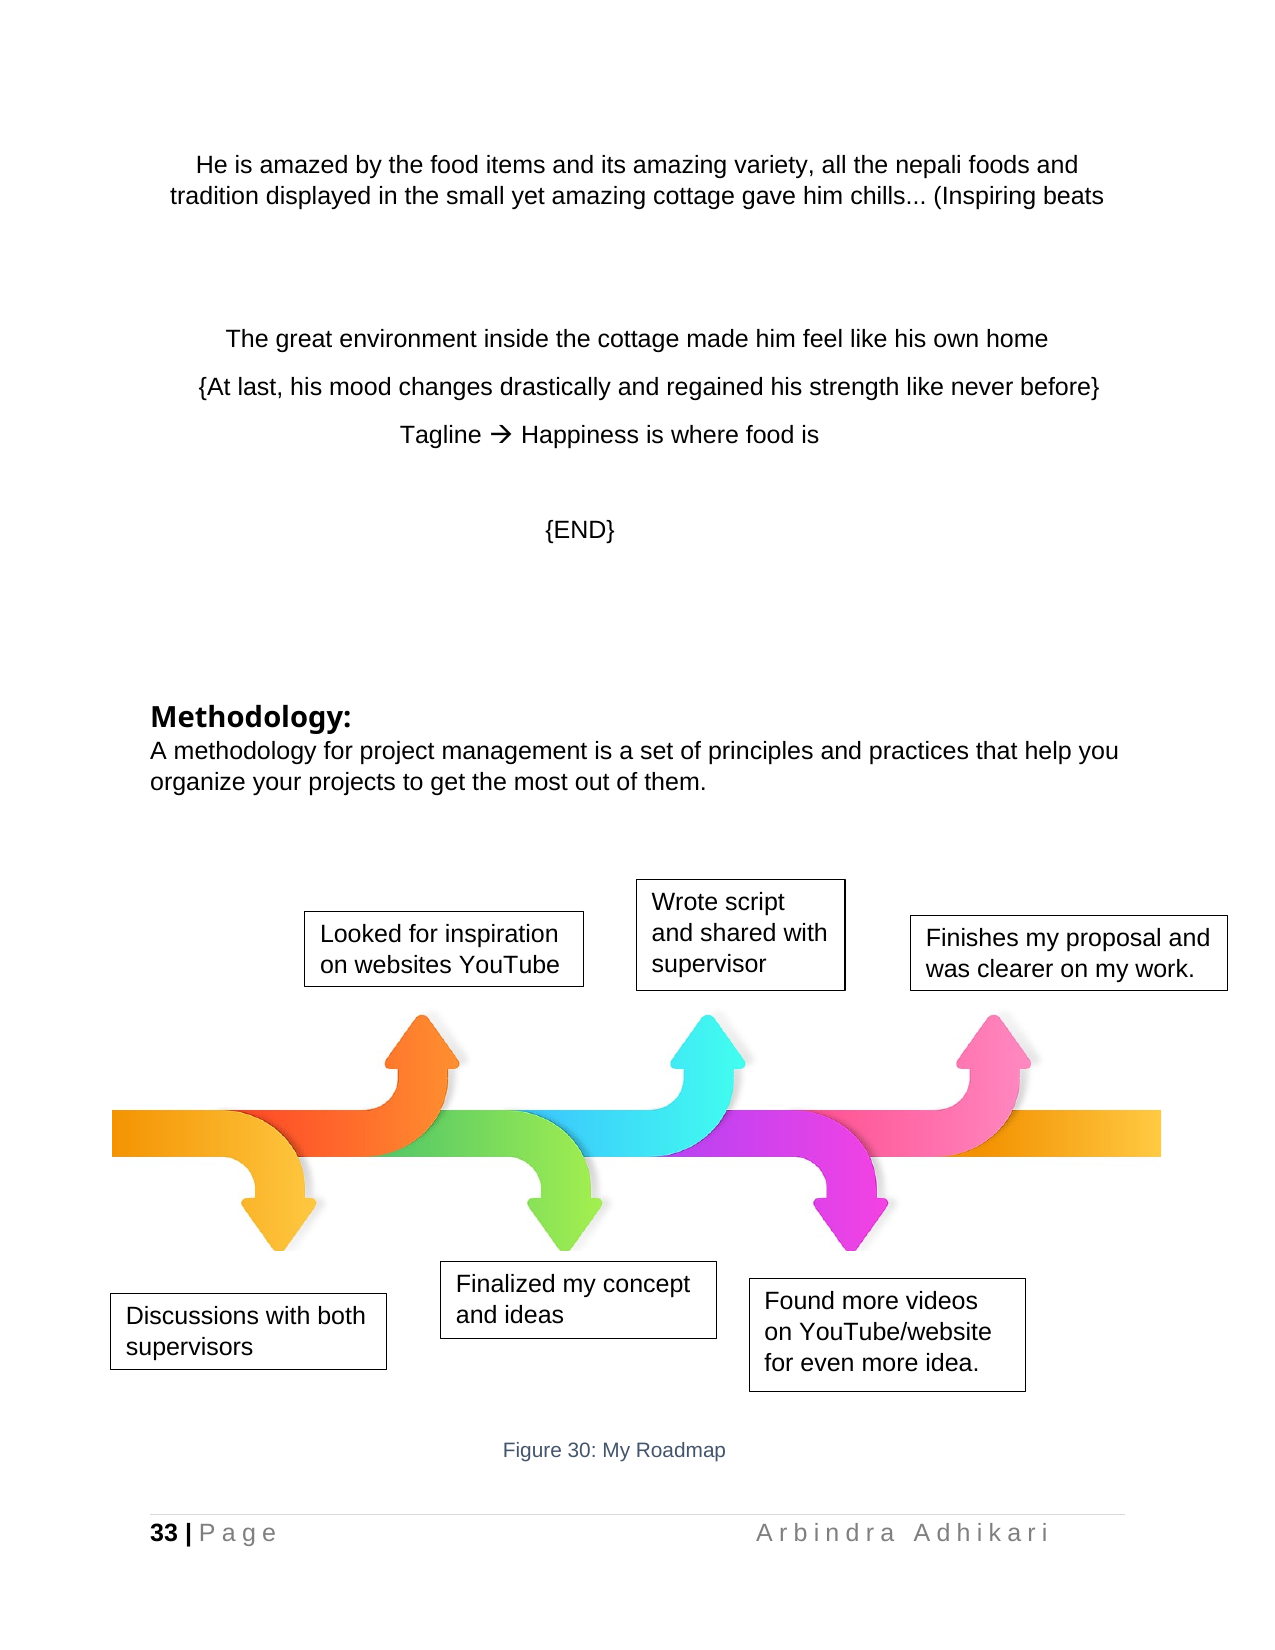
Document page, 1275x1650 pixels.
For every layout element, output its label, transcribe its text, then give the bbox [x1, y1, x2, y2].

text A methodology for project management is a set of principles and practices that help you organize your projects to get the most out of them. [150, 736, 1125, 796]
text {At last, his mood changes drastically and regained his strength like never before} [150, 372, 1125, 401]
text {END} [150, 515, 1125, 544]
text The great environment inside the cottage made him feel like his own home [150, 324, 1125, 353]
text Figure 30: My Roadmap [150, 1438, 1125, 1462]
text Tagline Happiness is where food is [150, 419, 1125, 448]
text He is amazed by the food items and its amazing variety, all the nepali foods and tradition displayed in the small yet amazing cottage gave him chills... (Inspiring beats [150, 150, 1125, 210]
picture [111, 1003, 1160, 1251]
subtitle Methodology: [150, 658, 1125, 736]
